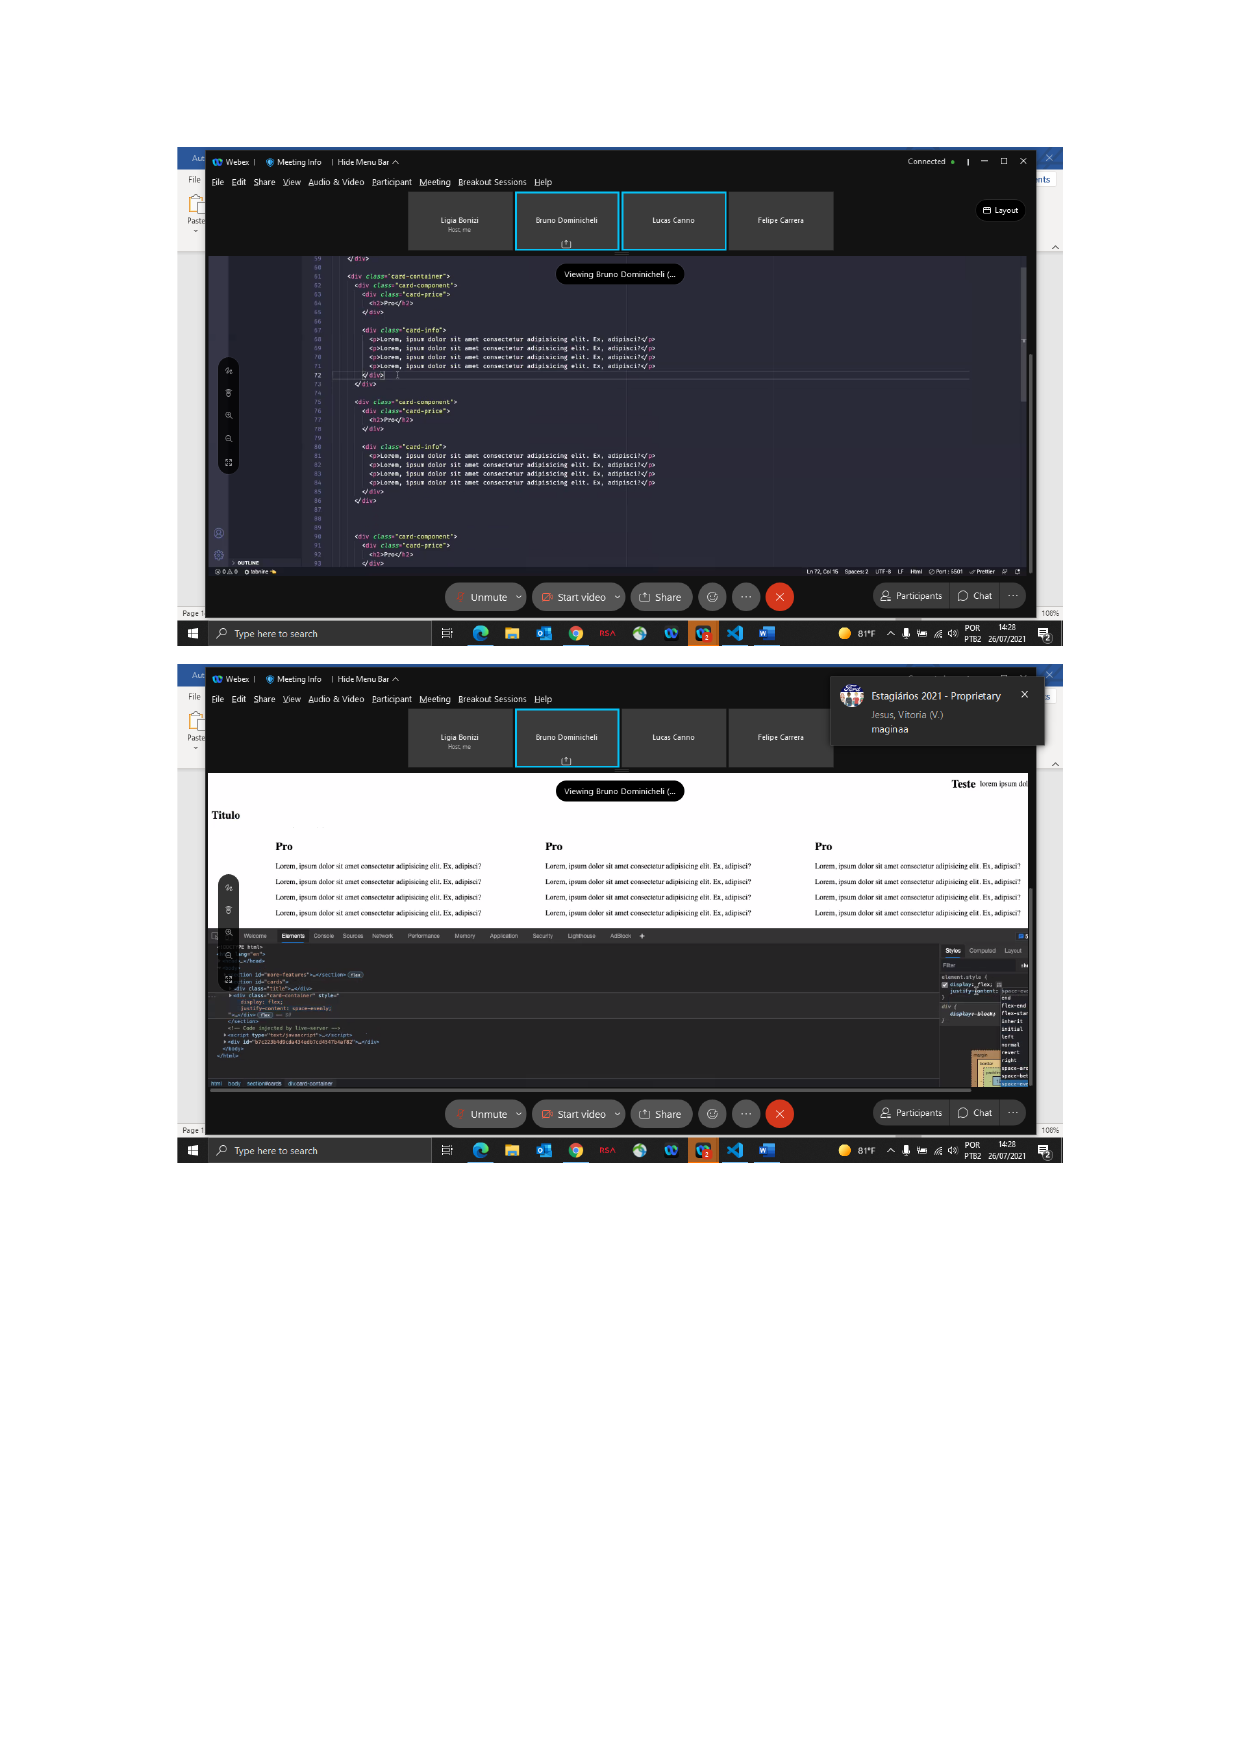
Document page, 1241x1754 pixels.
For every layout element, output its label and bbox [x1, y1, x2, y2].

picture [177, 664, 1063, 1163]
picture [177, 147, 1063, 646]
